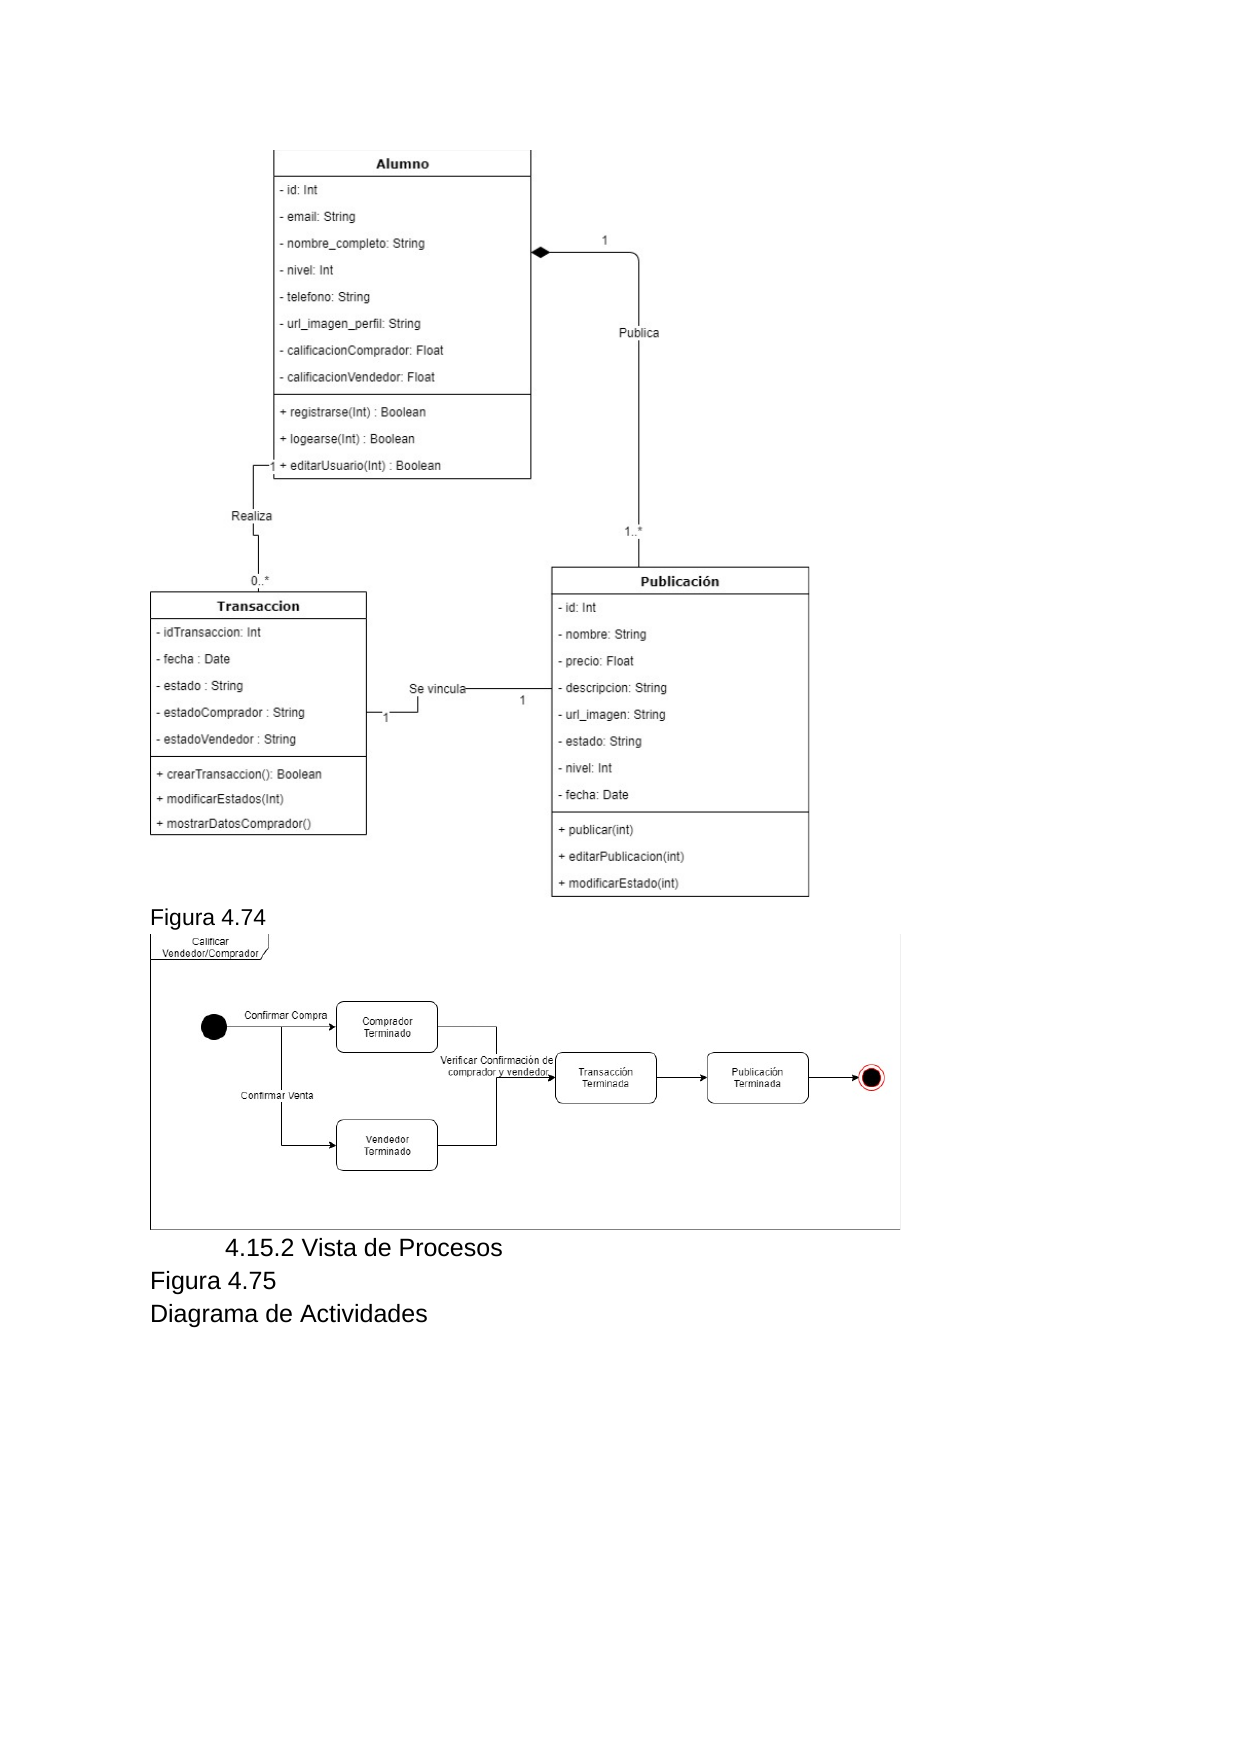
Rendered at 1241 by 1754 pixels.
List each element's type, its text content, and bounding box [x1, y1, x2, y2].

text Figura 4.75 [150, 1266, 1090, 1295]
text 4.15.2 Vista de Procesos [225, 1233, 1090, 1262]
text Figura 4.74 [150, 904, 1090, 930]
text Diagrama de Actividades [150, 1299, 1090, 1328]
picture [150, 934, 901, 1230]
picture [150, 150, 810, 900]
